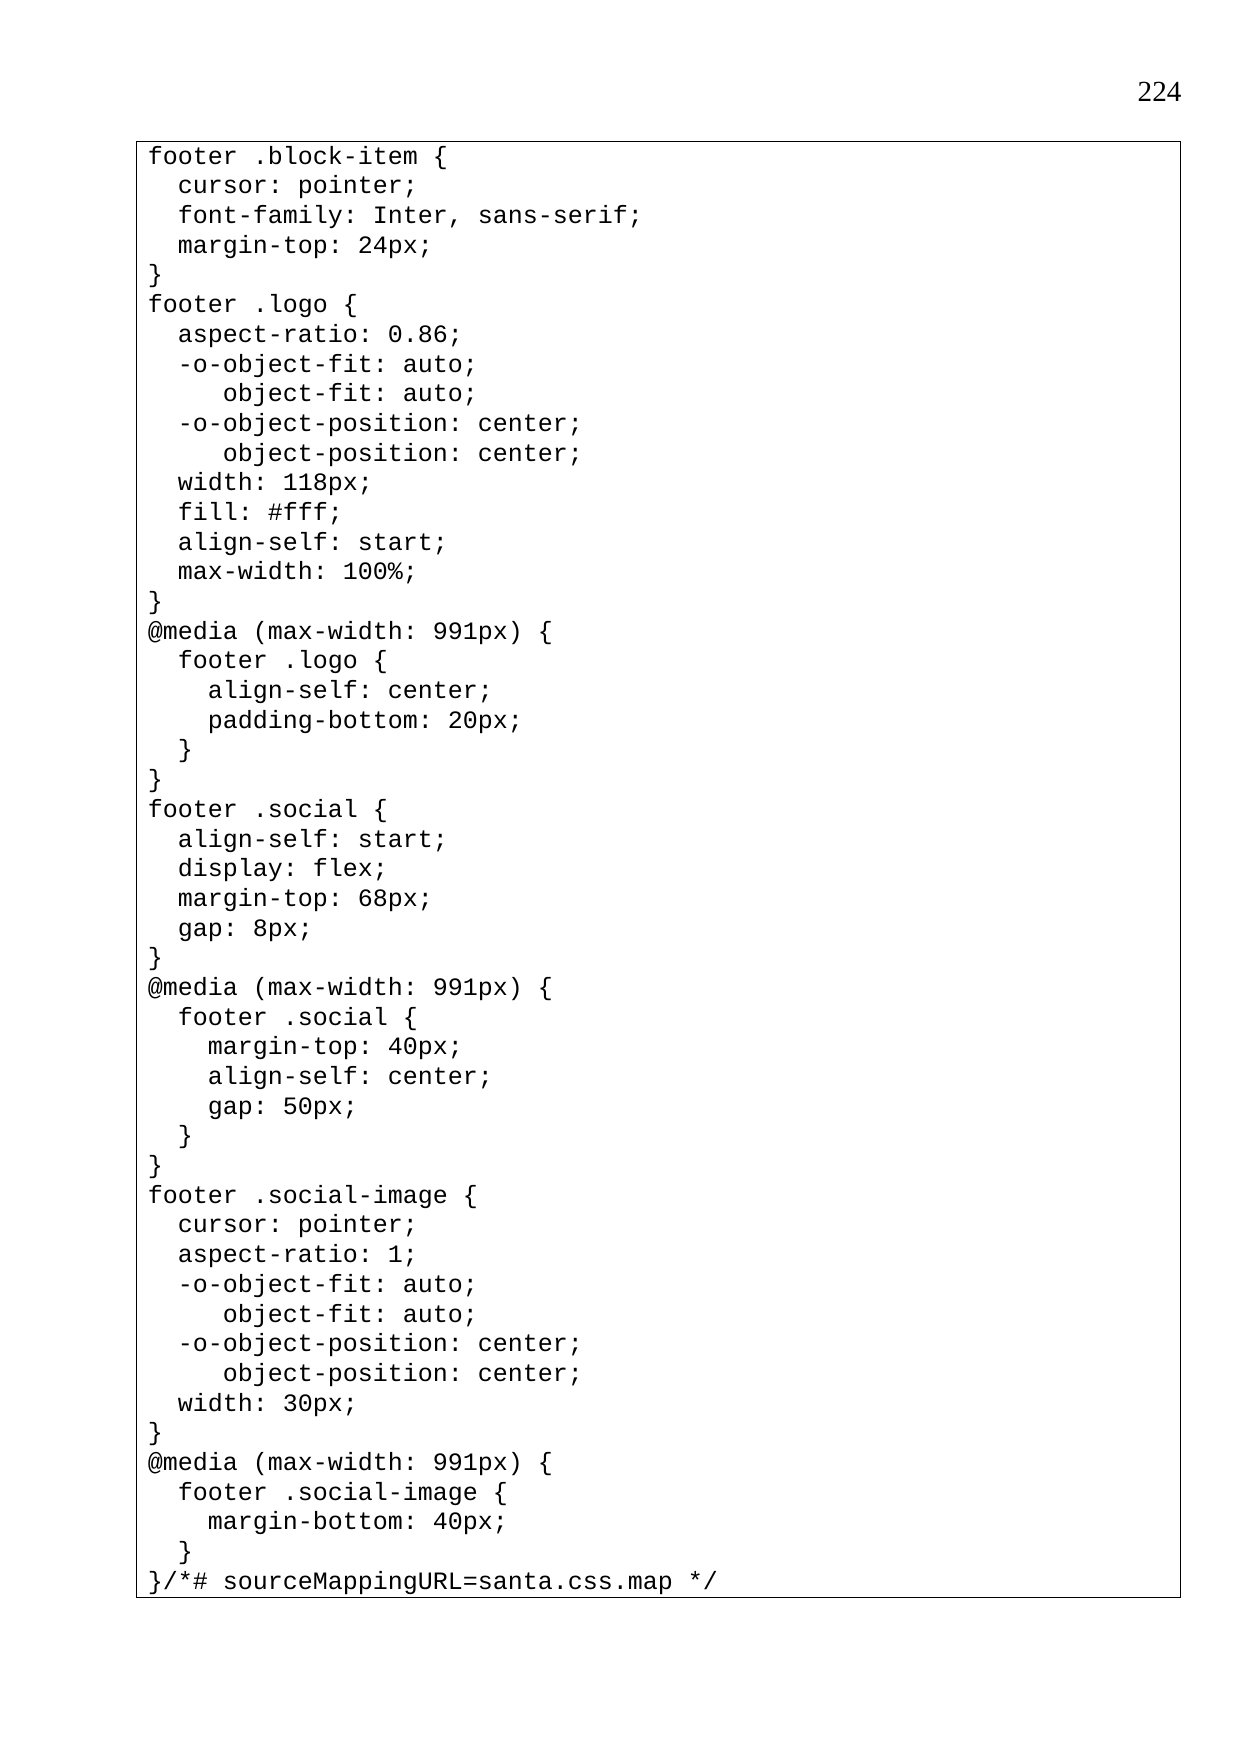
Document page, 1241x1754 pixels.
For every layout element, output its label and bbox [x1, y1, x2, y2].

table_header [137, 142, 1180, 1597]
